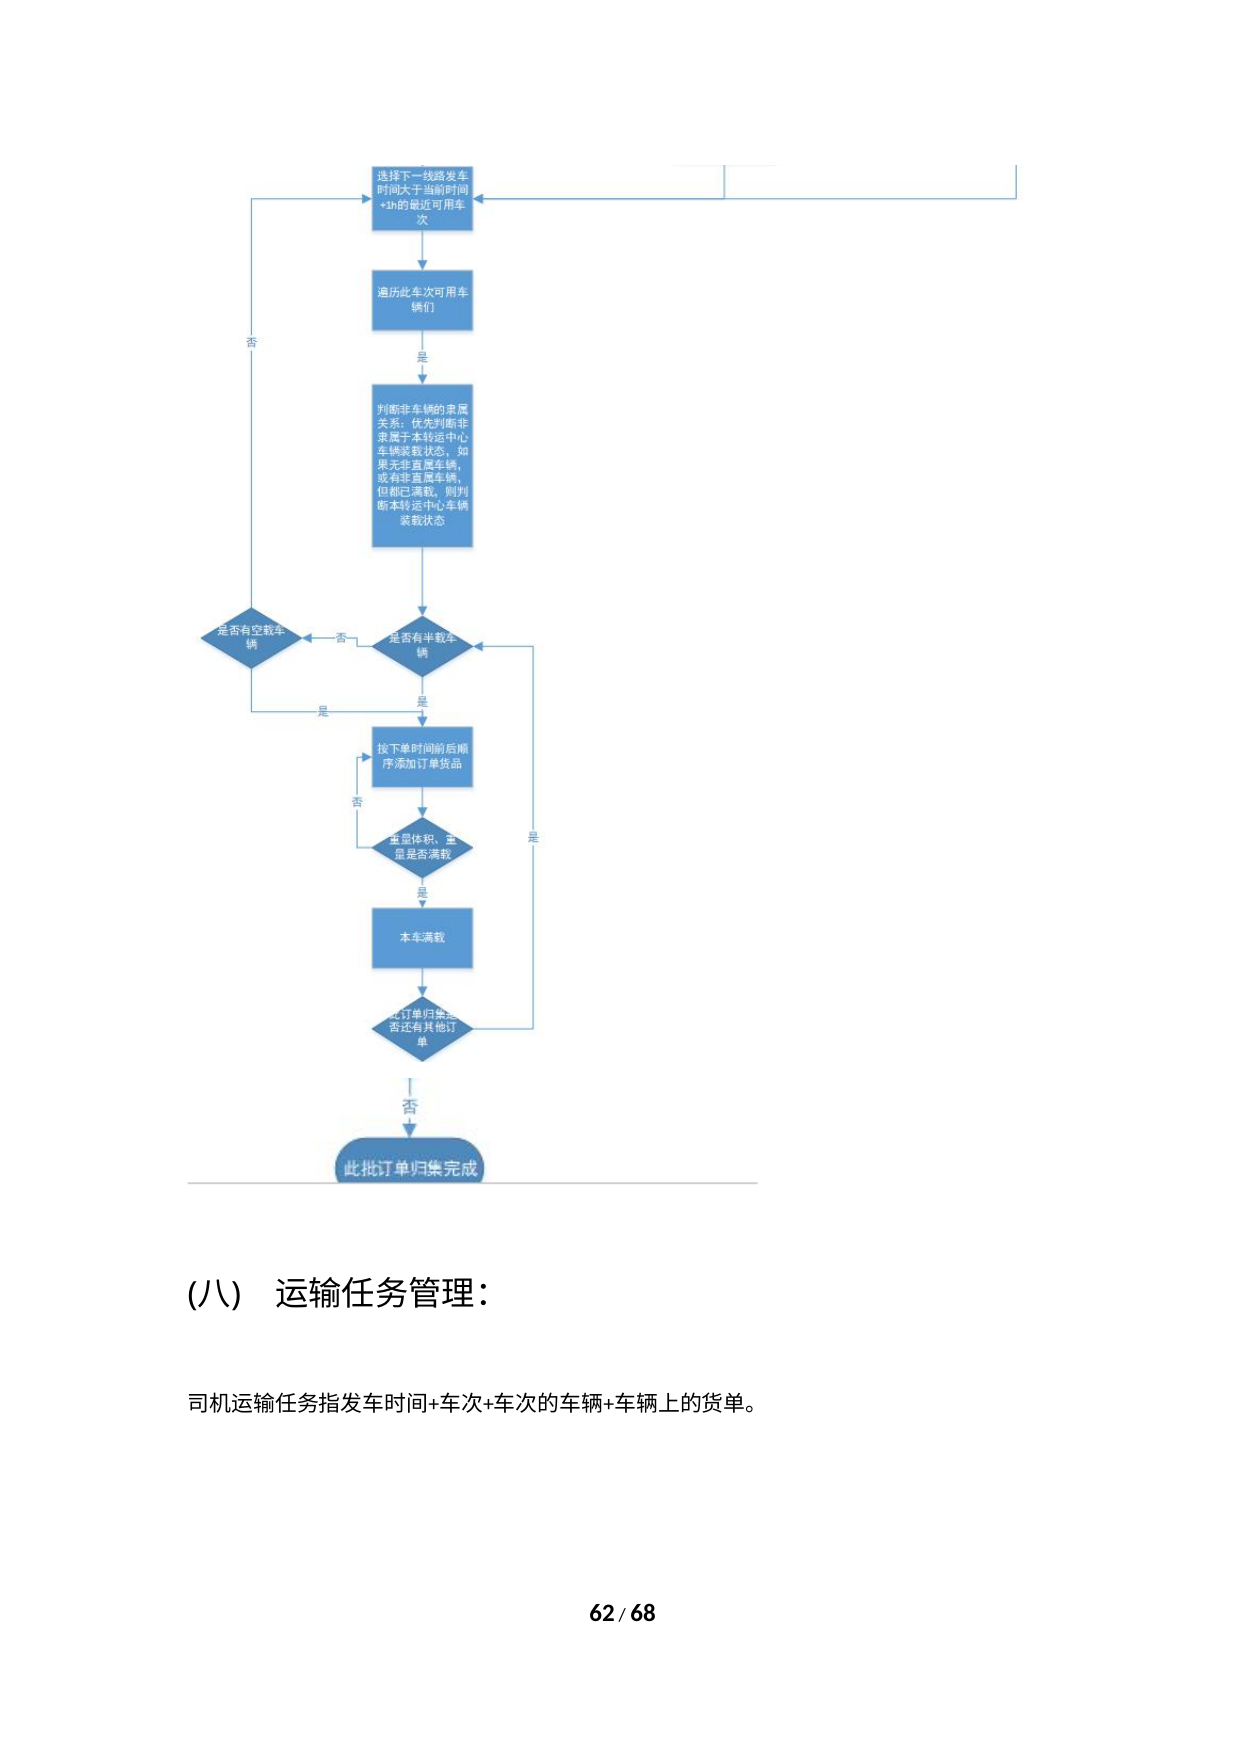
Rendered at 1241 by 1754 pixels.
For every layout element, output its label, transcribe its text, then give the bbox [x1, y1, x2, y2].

picture [187, 165, 1053, 1062]
picture [187, 1078, 758, 1189]
subtitle 运输任务管理： [187, 1258, 1053, 1323]
text 司机运输任务指发车时间+车次+车次的车辆+车辆上的货单。 [187, 1386, 1053, 1418]
